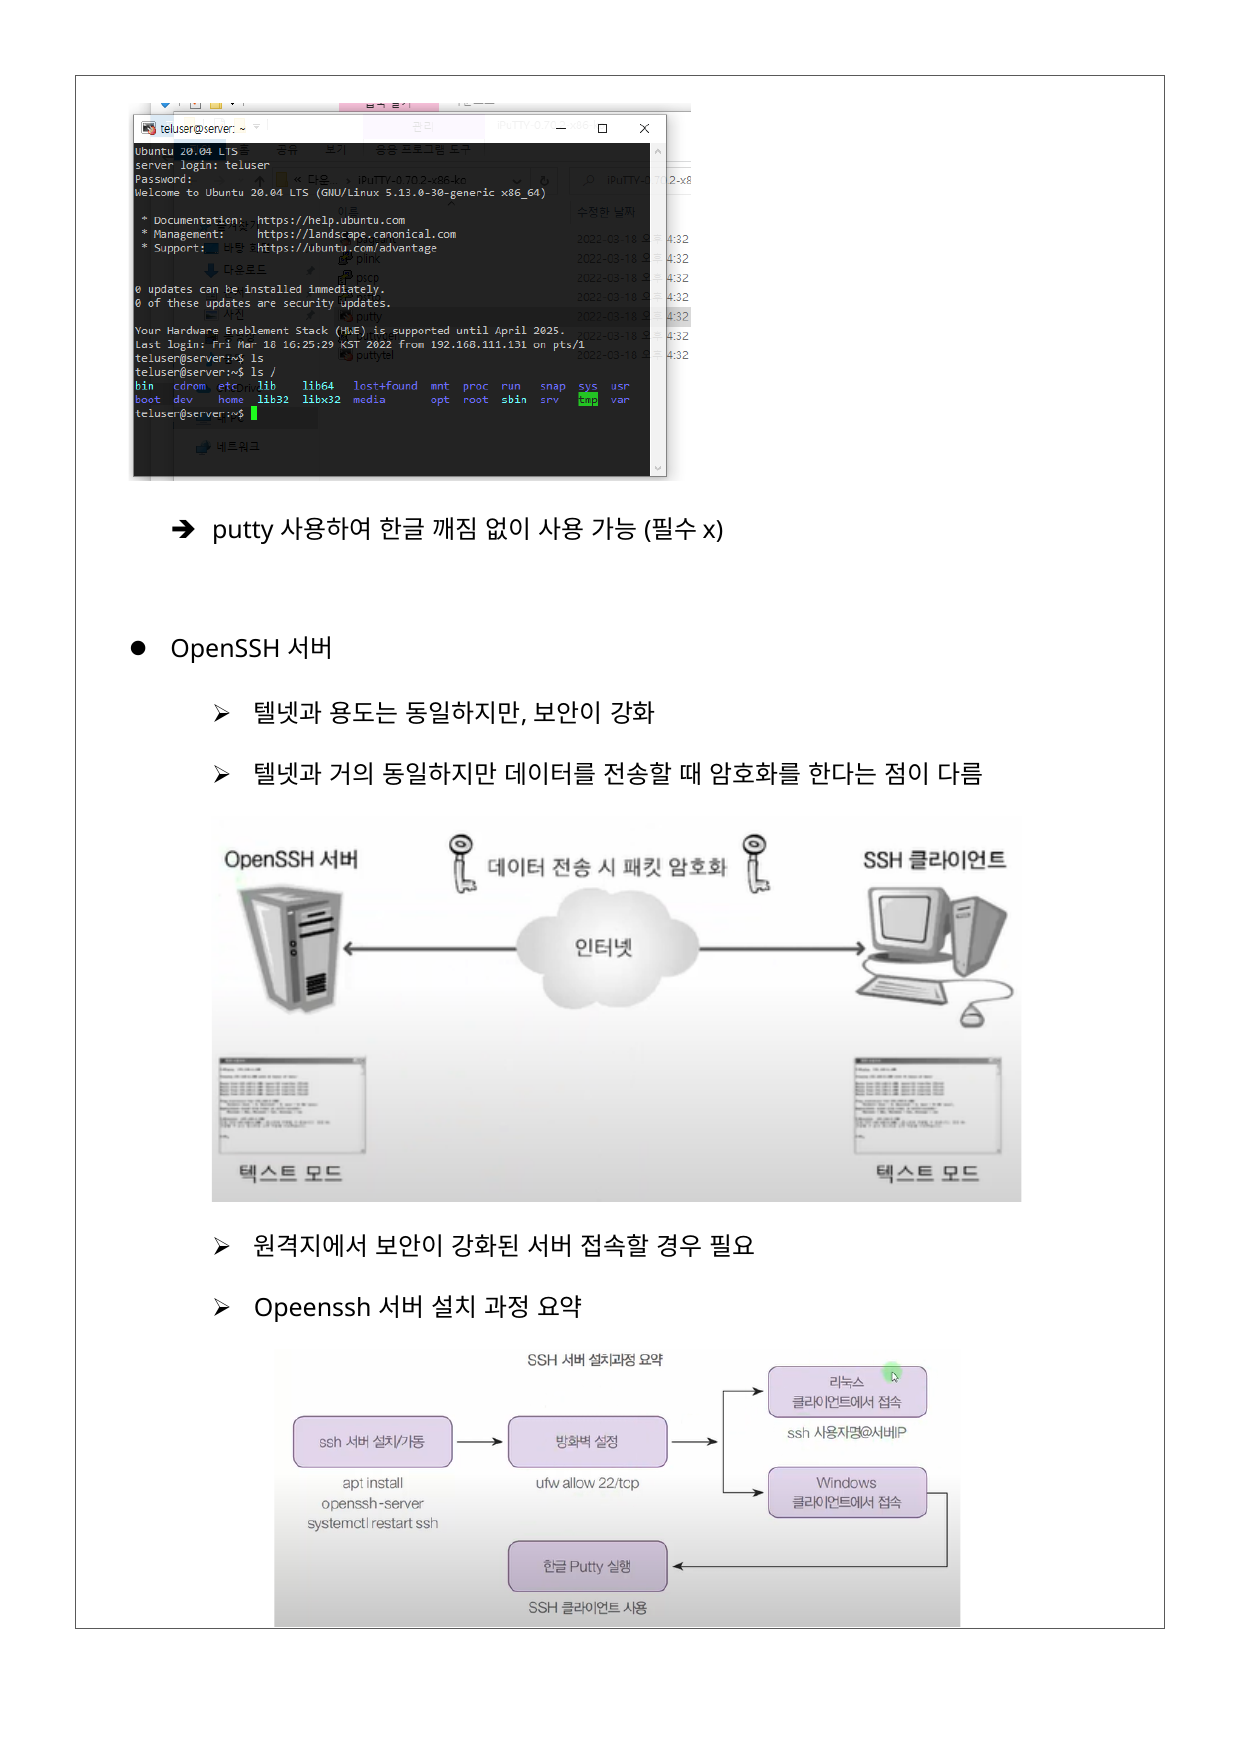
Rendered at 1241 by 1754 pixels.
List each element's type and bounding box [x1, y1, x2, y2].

picture [211, 816, 1022, 1202]
table_header [76, 76, 1164, 1628]
picture [128, 103, 691, 481]
picture [274, 1349, 961, 1627]
